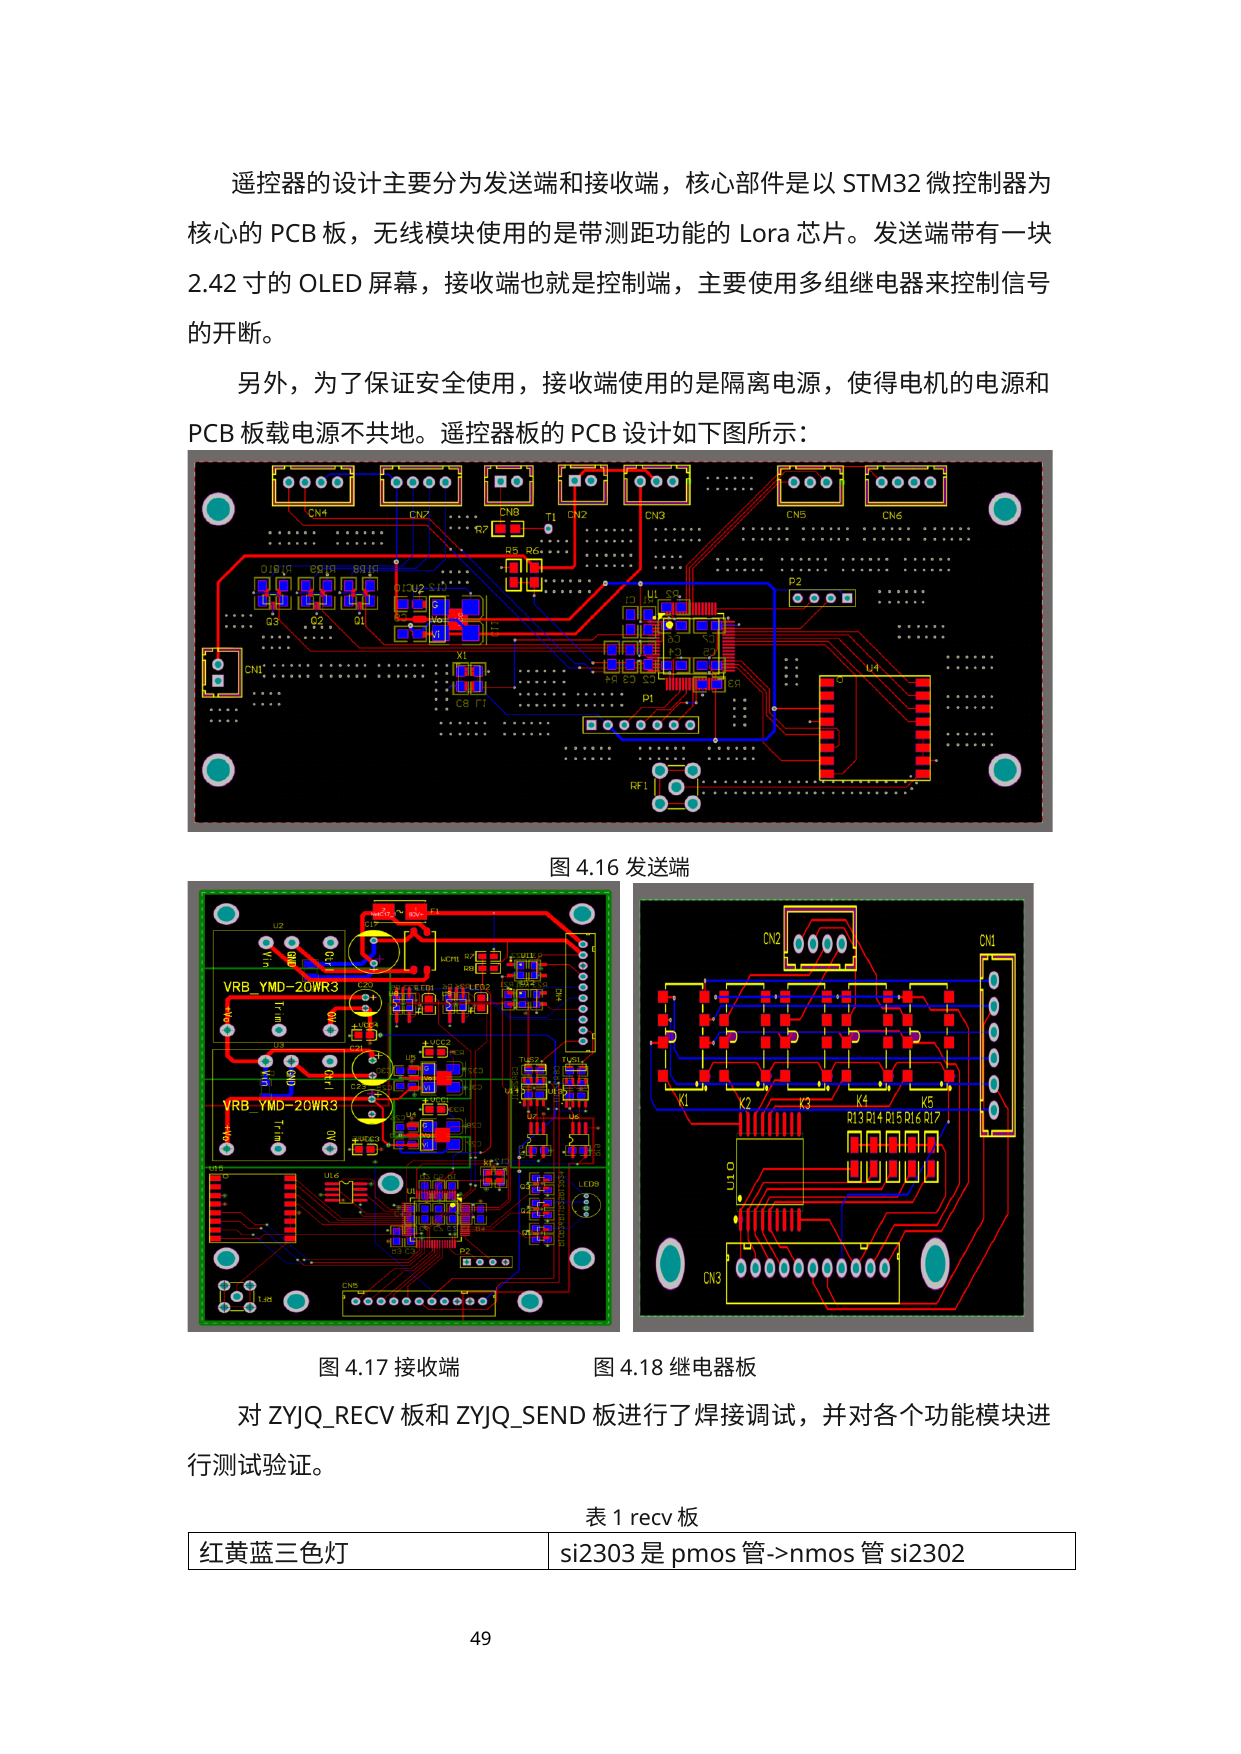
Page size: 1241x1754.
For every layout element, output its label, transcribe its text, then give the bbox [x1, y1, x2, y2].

text 表1 recv板 [187, 1482, 1053, 1532]
picture [187, 881, 620, 1332]
picture [633, 883, 1034, 1332]
text 图4.16 发送端 [187, 832, 1053, 881]
text 对ZYJQ_RECV板和ZYJQ_SEND板进行了焊接调试，并对各个功能模块进行测试验证。 [187, 1382, 1053, 1482]
text 另外，为了保证安全使用，接收端使用的是隔离电源，使得电机的电源和PCB板载电源不共地。遥控器板的PCB设计如下图所示： [187, 350, 1053, 450]
text 遥控器的设计主要分为发送端和接收端，核心部件是以STM32微控制器为核心的PCB板，无线模块使用的是带测距功能的Lora芯片。发送端带有一块2.42寸的OLED屏幕，接收端也就是控制端，主要使用多组继电器来控制信号的开断。 [187, 150, 1053, 350]
text 图4.17 接收端 图4.18 继电器板 [187, 1332, 1053, 1382]
picture [187, 450, 1053, 832]
table_header si2303是pmos管->nmos管si2302 [549, 1533, 1075, 1569]
table_header 红黄蓝三色灯 [189, 1533, 548, 1569]
